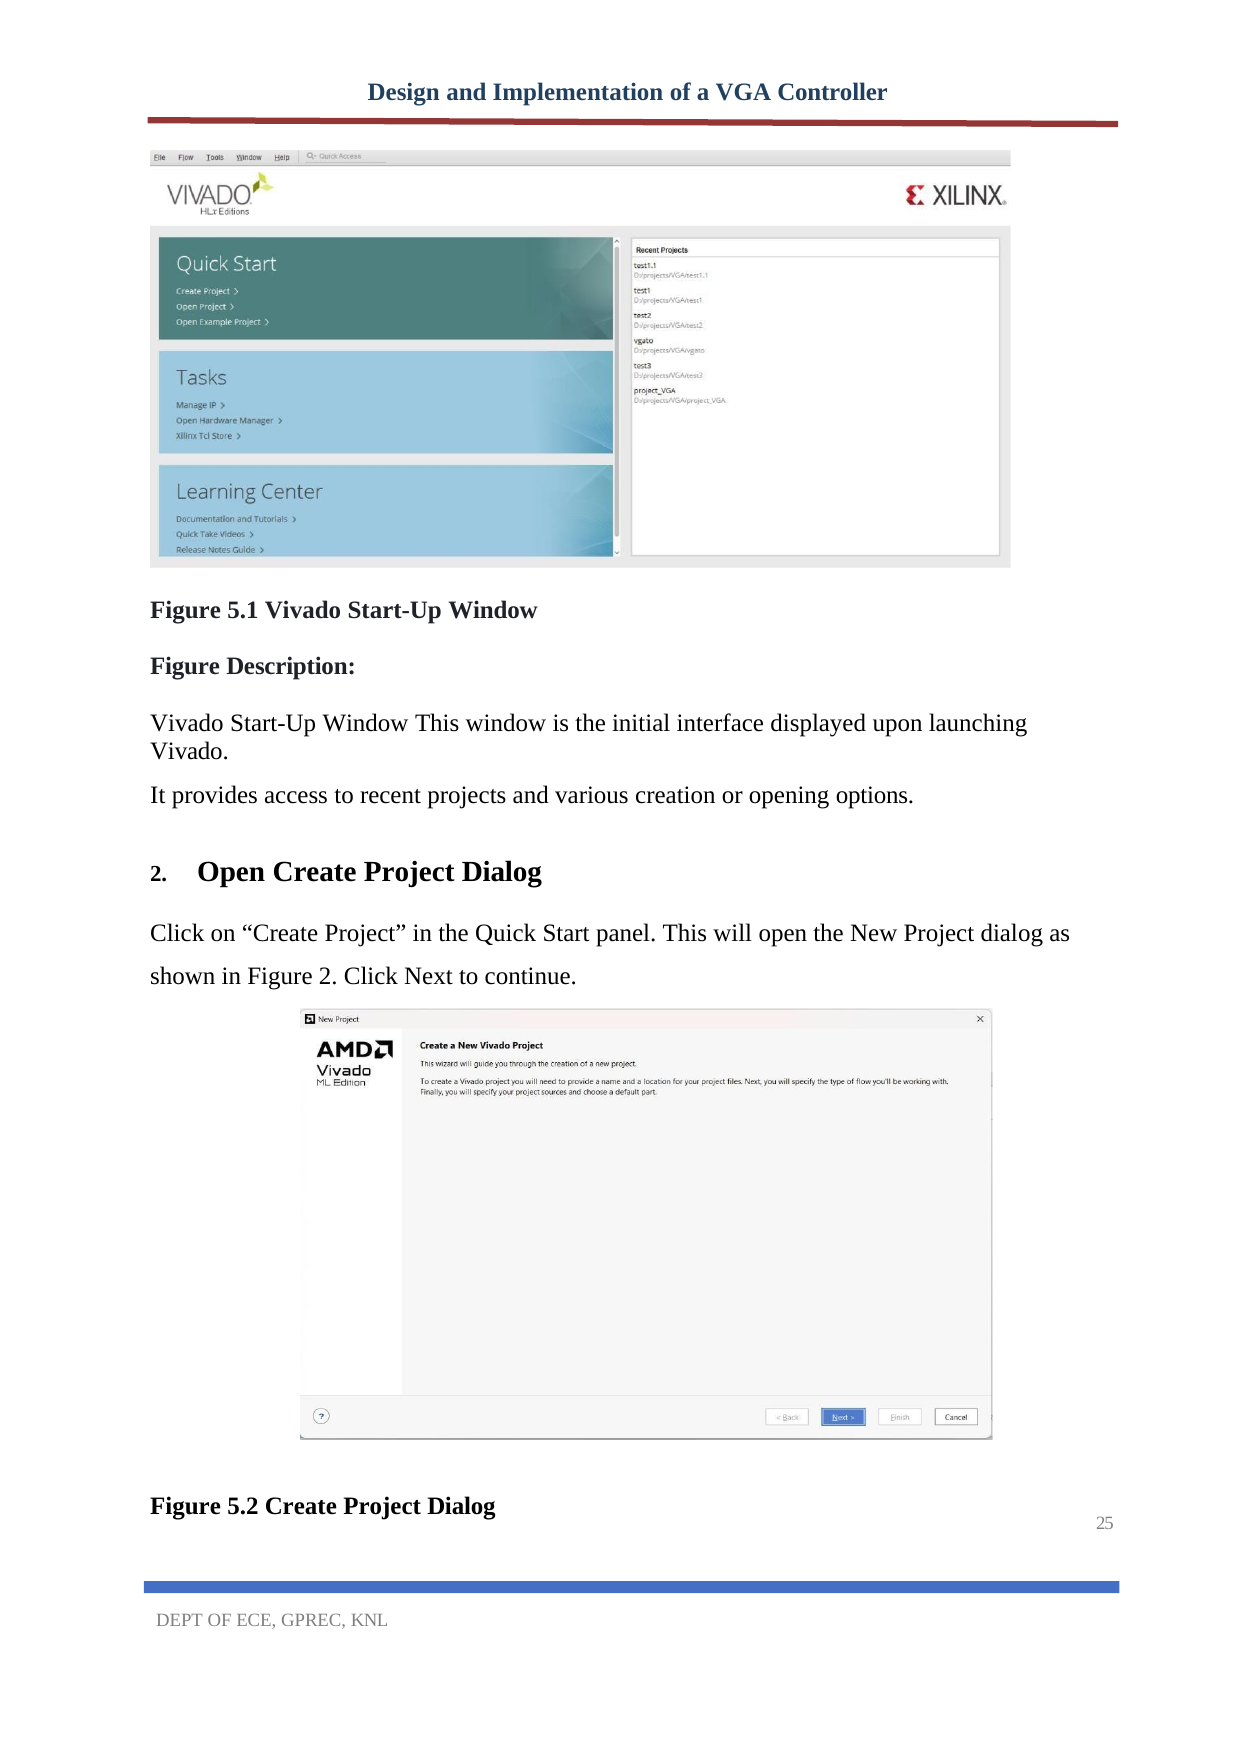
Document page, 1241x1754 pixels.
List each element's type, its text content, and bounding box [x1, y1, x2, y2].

text Vivado Start-Up Window This window is the initial interface displayed upon launching Vivado. [150, 708, 1090, 765]
picture [150, 150, 1011, 568]
picture [300, 1008, 993, 1440]
text Click on “Create Project” in the Quick Start panel. This will open the New Project dialog as shown in Figure 2. Click Next to continue. [150, 918, 1090, 990]
text Figure Description: [150, 651, 1090, 680]
subtitle Open Create Project Dialog [150, 854, 1090, 888]
subtitle Figure 5.1 Vivado Start-Up Window [150, 595, 1090, 624]
subtitle Figure 5.2 Create Project Dialog [150, 1491, 1090, 1520]
text It provides access to recent projects and various creation or opening options. [150, 780, 1090, 808]
